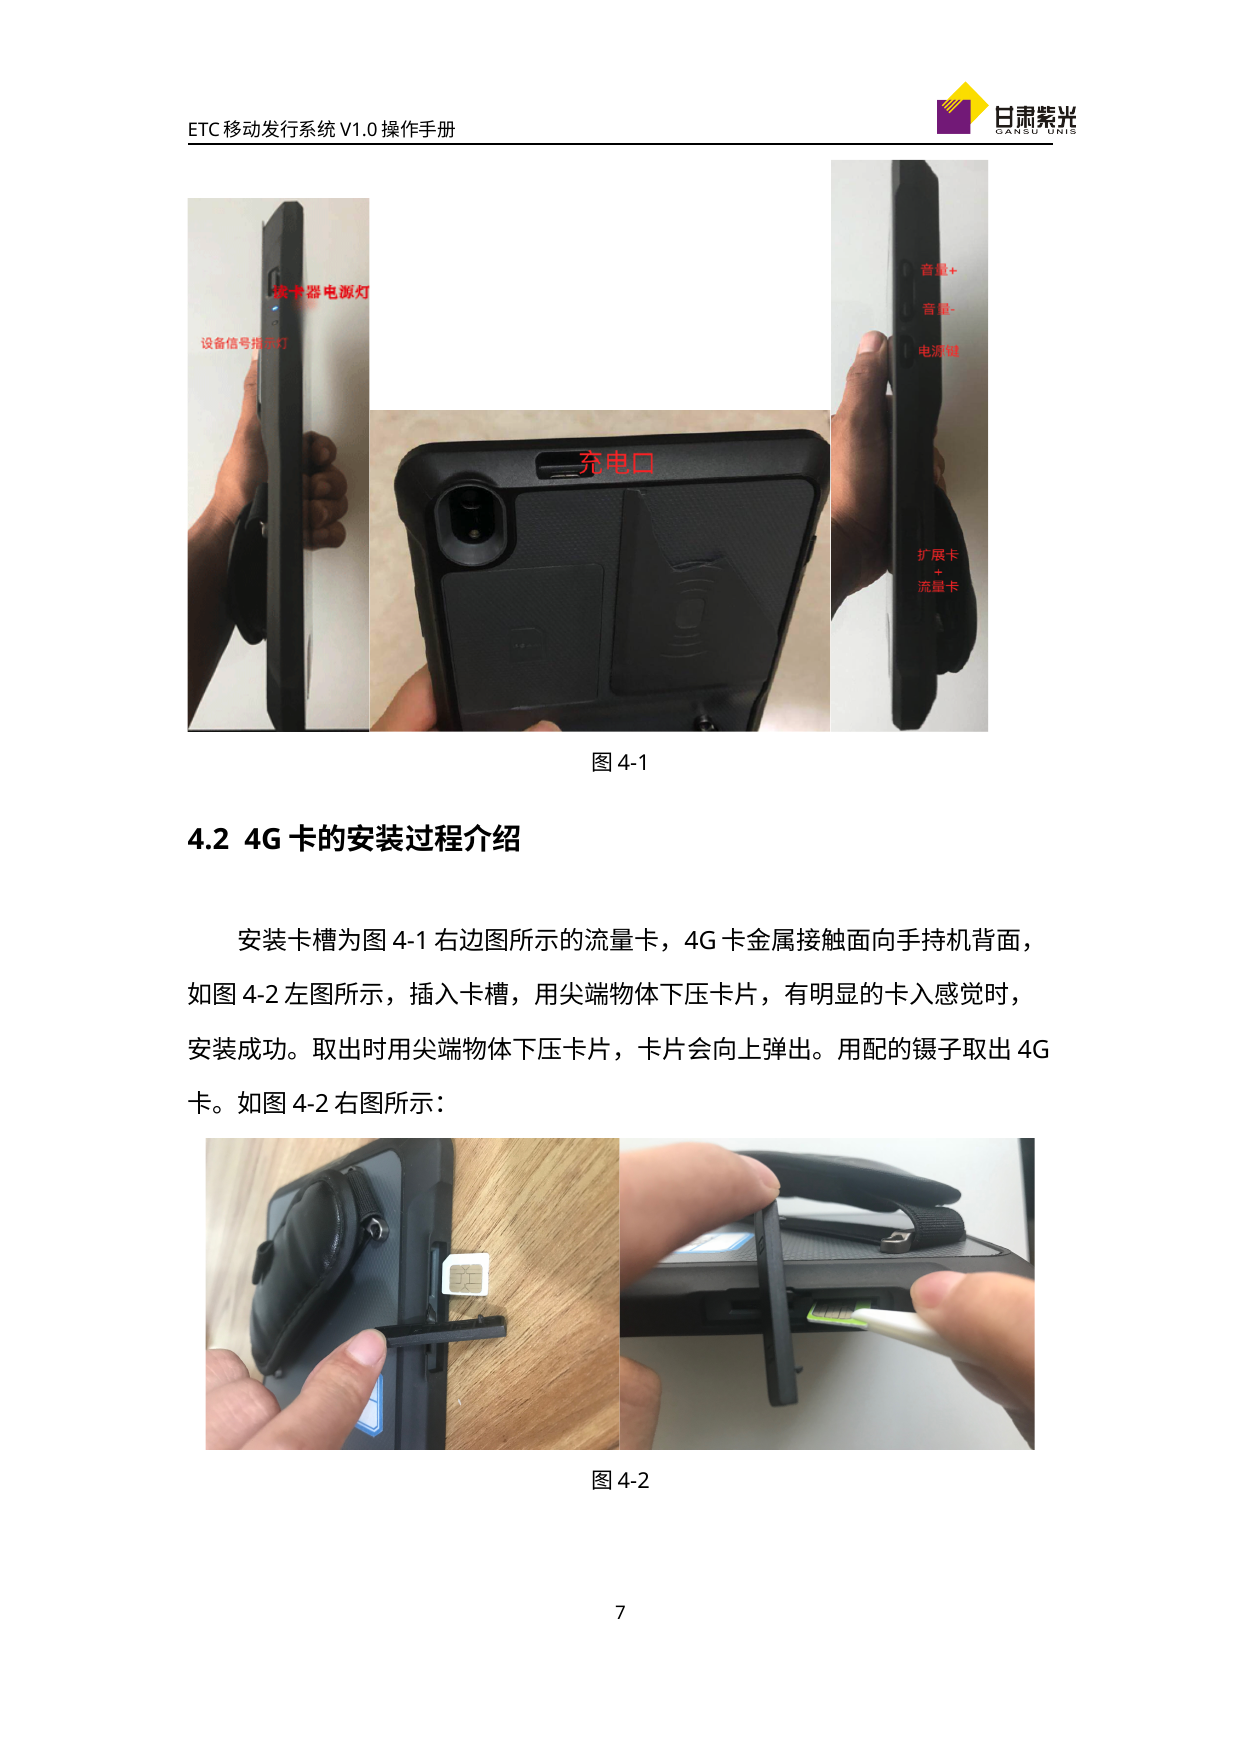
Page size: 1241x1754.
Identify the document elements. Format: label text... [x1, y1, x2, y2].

text 安装卡槽为图4-1右边图所示的流量卡，4G卡金属接触面向手持机背面，如图4-2左图所示，插入卡槽，用尖端物体下压卡片，有明显的卡入感觉时，安装成功。取出时用尖端物体下压卡片，卡片会向上弹出。用配的镊子取出4G卡。如图4-2右图所示： [187, 921, 1053, 1120]
text 图 4-1 [187, 745, 1053, 777]
subtitle 4.2 4G卡的安装过程介绍 [187, 804, 1053, 869]
picture [187, 159, 989, 732]
picture [205, 1138, 1035, 1450]
text 图 4-2 [187, 1463, 1053, 1496]
